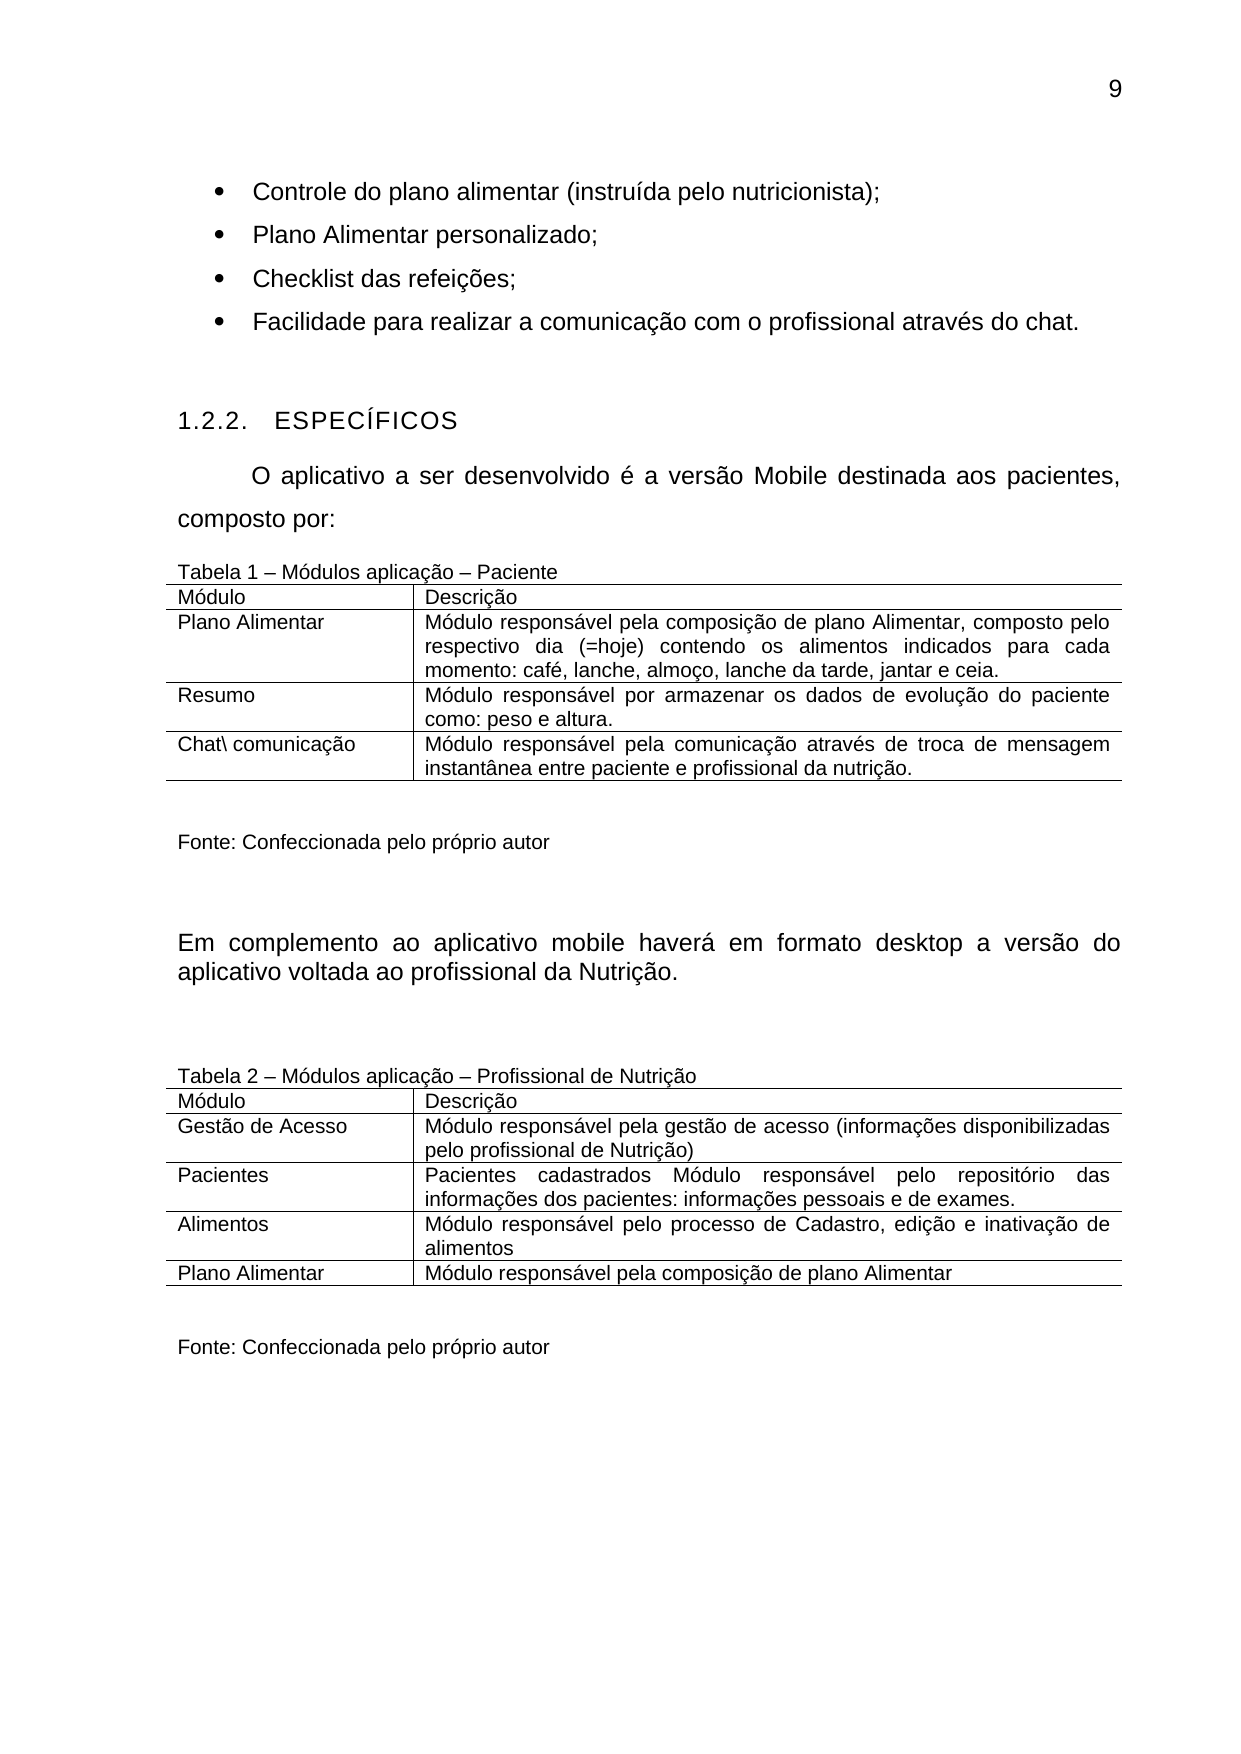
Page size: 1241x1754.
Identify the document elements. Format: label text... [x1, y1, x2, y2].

text Tabela 2 – Módulos aplicação – Profissional de Nutrição [177, 1064, 1122, 1088]
table_cell Módulo responsável pelo processo de Cadastro, edição e inativação de alimentos [414, 1212, 1122, 1260]
table_cell Plano Alimentar [166, 1261, 413, 1285]
table_cell Módulo responsável pela gestão de acesso (informações disponibilizadas pelo profissional de Nutrição) [414, 1114, 1122, 1162]
list Checklist das refeições; [215, 264, 1122, 292]
text Em complemento ao aplicativo mobile haverá em formato desktop a versão do aplicativo voltada ao profissional da Nutrição. [177, 928, 1122, 985]
table_cell Plano Alimentar [166, 610, 413, 682]
table_cell Módulo responsável pela composição de plano Alimentar, composto pelo respectivo dia (=hoje) contendo os alimentos indicados para cada momento: café, lanche, almoço, lanche da tarde, jantar e ceia. [414, 610, 1122, 682]
table_header Descrição [414, 585, 1122, 609]
table_cell Alimentos [166, 1212, 413, 1260]
list Facilidade para realizar a comunicação com o profissional através do chat. [215, 307, 1122, 336]
text Fonte: Confeccionada pelo próprio autor [177, 830, 1122, 854]
list Plano Alimentar personalizado; [215, 220, 1122, 249]
table_cell Pacientes cadastrados Módulo responsável pelo repositório das informações dos pacientes: informações pessoais e de exames. [414, 1163, 1122, 1211]
list Controle do plano alimentar (instruída pelo nutricionista); [215, 177, 1122, 206]
table_cell Gestão de Acesso [166, 1114, 413, 1162]
text Tabela 1 – Módulos aplicação – Paciente [177, 560, 1122, 584]
table_header Módulo [166, 585, 413, 609]
text O aplicativo a ser desenvolvido é a versão Mobile destinada aos pacientes, composto por: [177, 461, 1122, 533]
table_cell Módulo responsável pela composição de plano Alimentar [414, 1261, 1122, 1285]
text Fonte: Confeccionada pelo próprio autor [177, 1335, 1122, 1359]
table_cell Resumo [166, 683, 413, 731]
table_header Descrição [414, 1089, 1122, 1113]
table_cell Pacientes [166, 1163, 413, 1211]
text ESPECÍFICOS [177, 406, 1122, 434]
table_cell Módulo responsável por armazenar os dados de evolução do paciente como: peso e altura. [414, 683, 1122, 731]
table_cell Chat\ comunicação [166, 732, 413, 780]
table_header Módulo [166, 1089, 413, 1113]
table_cell Módulo responsável pela comunicação através de troca de mensagem instantânea entre paciente e profissional da nutrição. [414, 732, 1122, 780]
